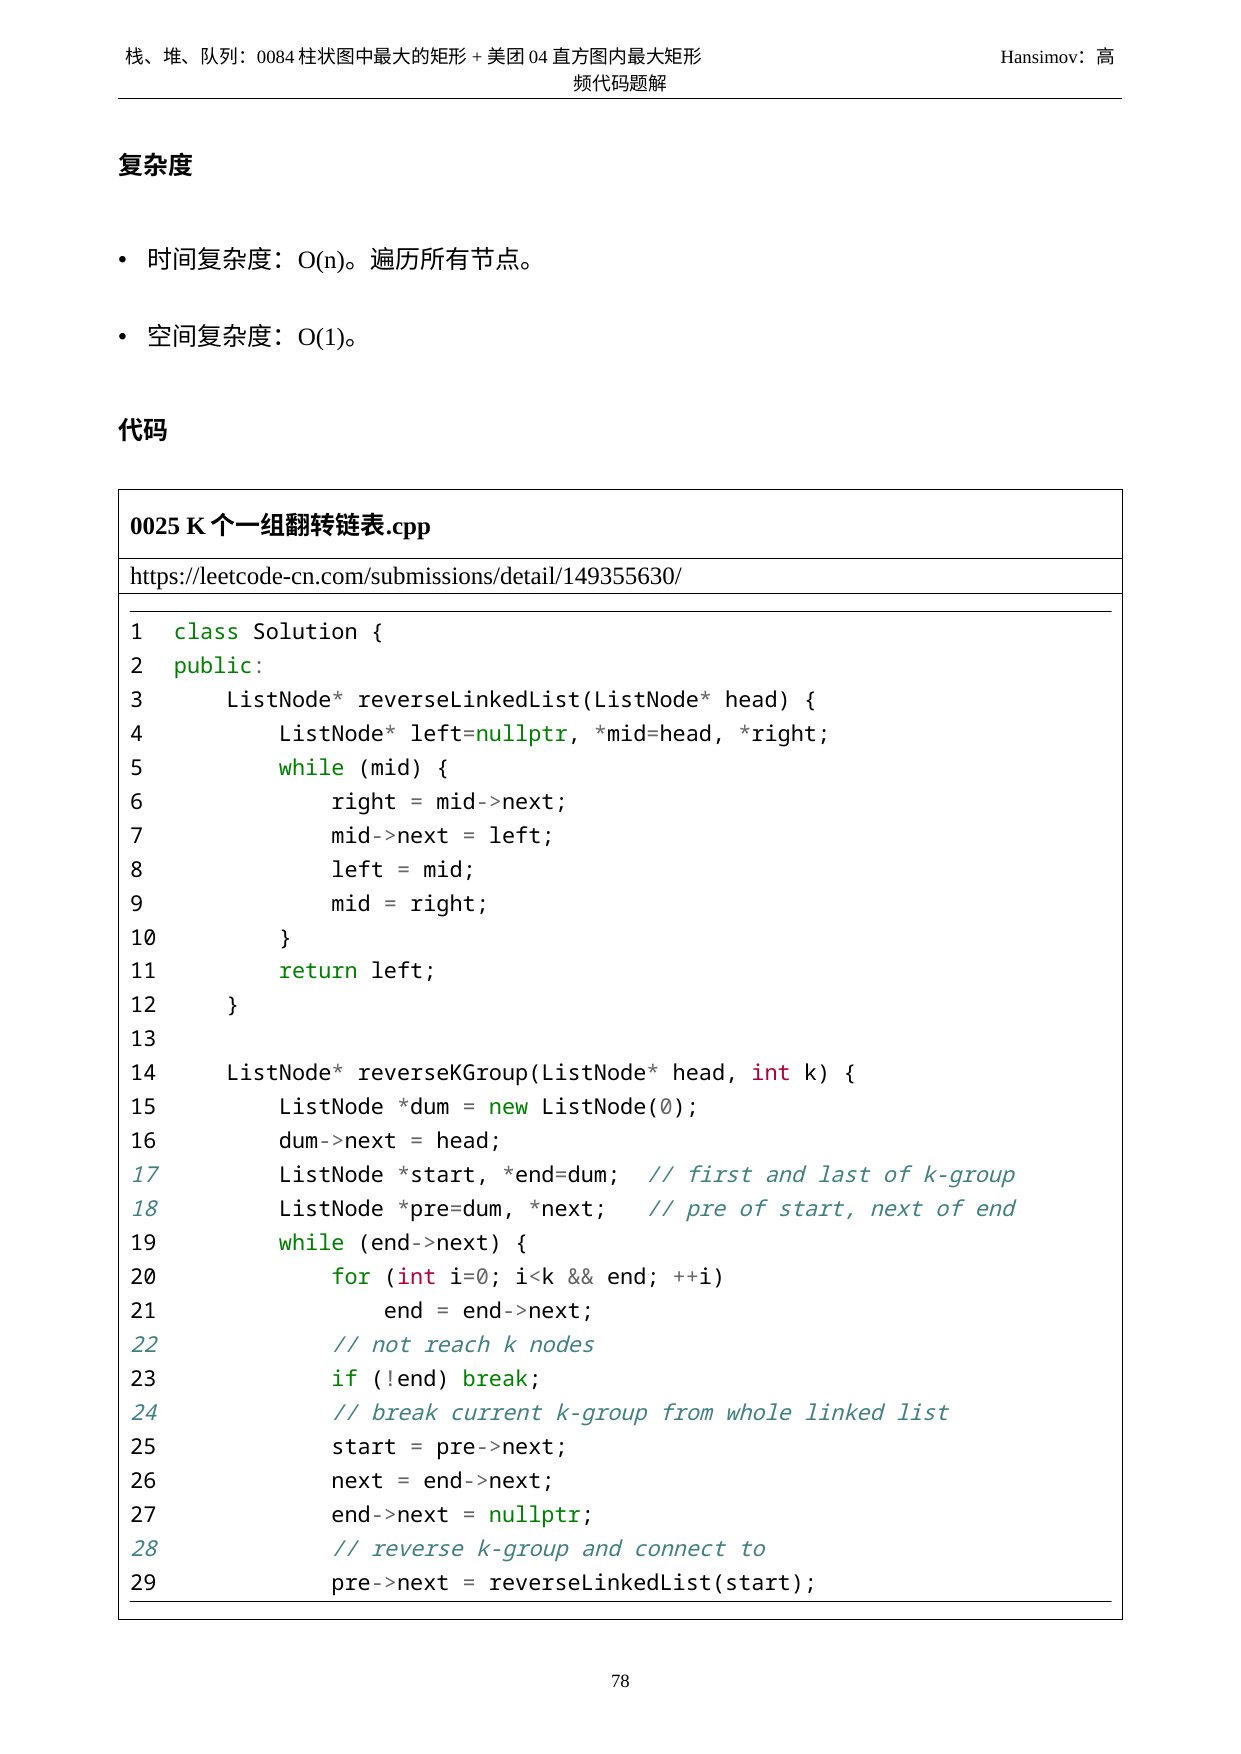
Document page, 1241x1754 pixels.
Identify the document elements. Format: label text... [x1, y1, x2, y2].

text 空间复杂度：O(1)。 [118, 301, 1122, 369]
subtitle 代码 [118, 395, 1097, 463]
table_header 0025 K个一组翻转链表.cpp [119, 490, 1122, 558]
table_cell https://leetcode-cn.com/submissions/detail/149355630/ [119, 559, 1122, 593]
subtitle 复杂度 [118, 130, 1097, 198]
text 时间复杂度：O(n)。遍历所有节点。 [118, 224, 1122, 292]
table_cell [119, 594, 1122, 1619]
